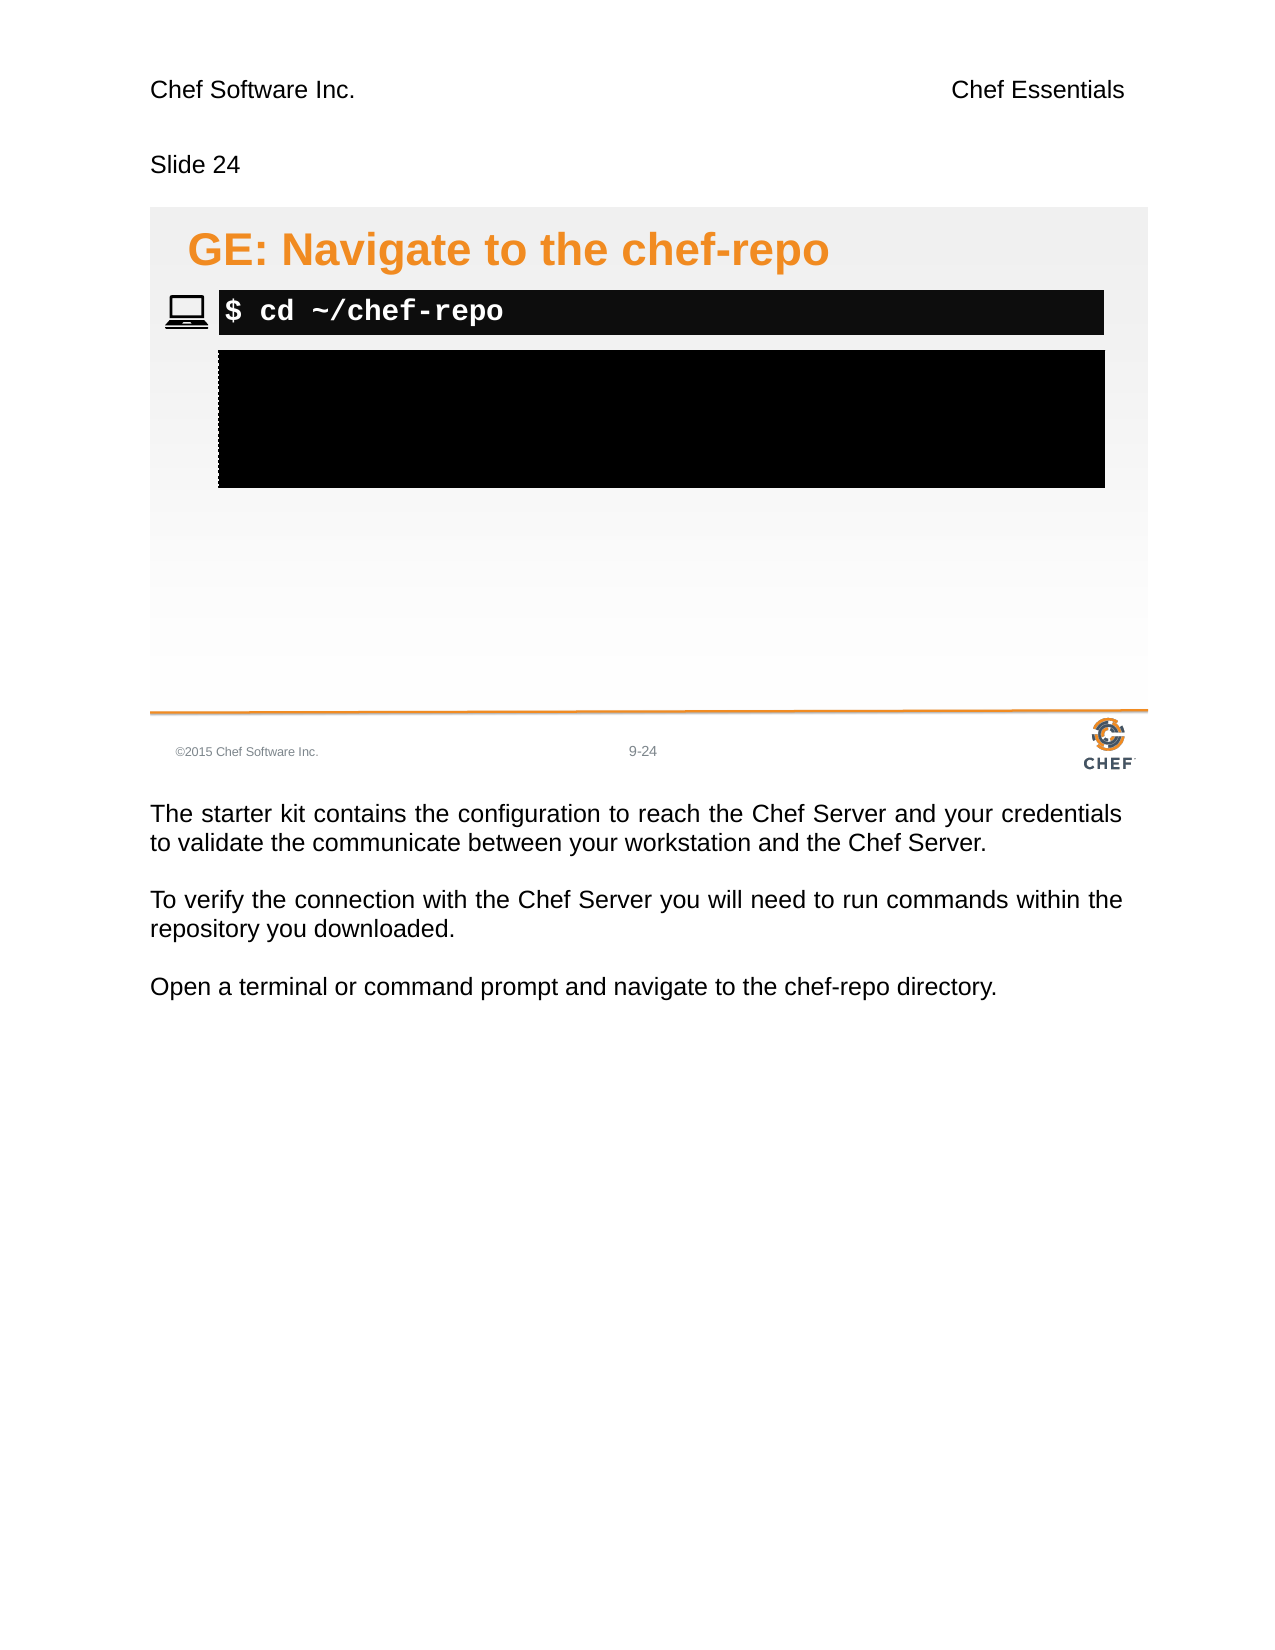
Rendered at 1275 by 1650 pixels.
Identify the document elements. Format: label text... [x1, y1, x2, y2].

text Slide 24 [150, 150, 1125, 179]
text Open a terminal or command prompt and navigate to the chef-repo directory. [150, 972, 1125, 1001]
text To verify the connection with the Chef Server you will need to run commands within the repository you downloaded. [150, 886, 1125, 943]
text The starter kit contains the configuration to reach the Chef Server and your credentials to validate the communicate between your workstation and the Chef Server. [150, 799, 1125, 857]
